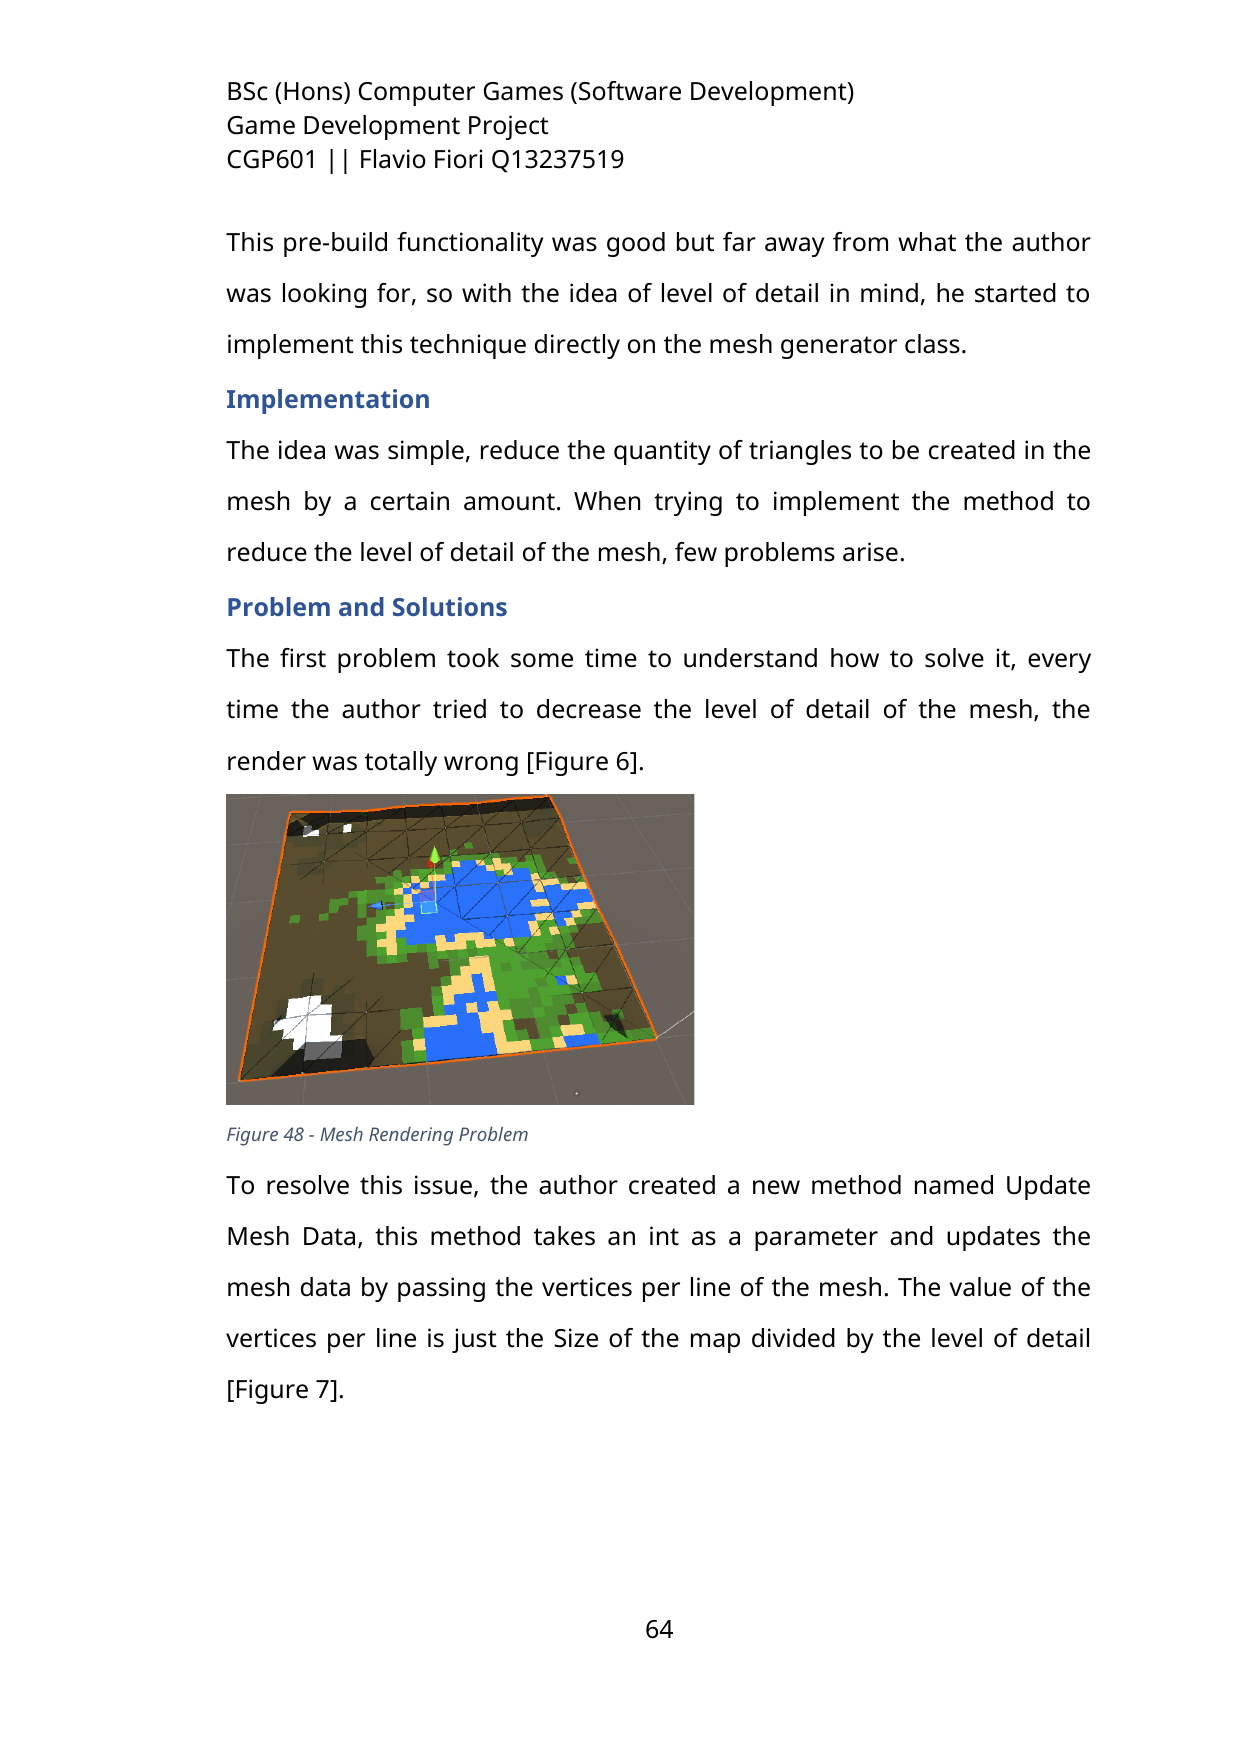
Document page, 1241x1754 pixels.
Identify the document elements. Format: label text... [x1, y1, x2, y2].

text This pre-build functionality was good but far away from what the author was looking for, so with the idea of level of detail in mind, he started to implement this technique directly on the mesh generator class. [226, 224, 1092, 361]
text The first problem took some time to understand how to solve it, every time the author tried to decrease the level of detail of the mesh, the render was totally wrong [Figure 6]. [226, 641, 1092, 777]
subtitle Problem and Solutions [226, 590, 1092, 624]
picture [226, 794, 695, 1105]
text To resolve this issue, the author created a new method named Update Mesh Data, this method takes an int as a parameter and updates the mesh data by passing the vertices per line of the mesh. The value of the vertices per line is just the Size of the map divided by the level of detail [Figure 7]. [226, 1167, 1092, 1406]
text The idea was simple, reduce the quantity of triangles to be created in the mesh by a certain amount. When trying to implement the method to reduce the level of detail of the mesh, few problems arise. [226, 433, 1092, 569]
subtitle Implementation [226, 382, 1092, 416]
